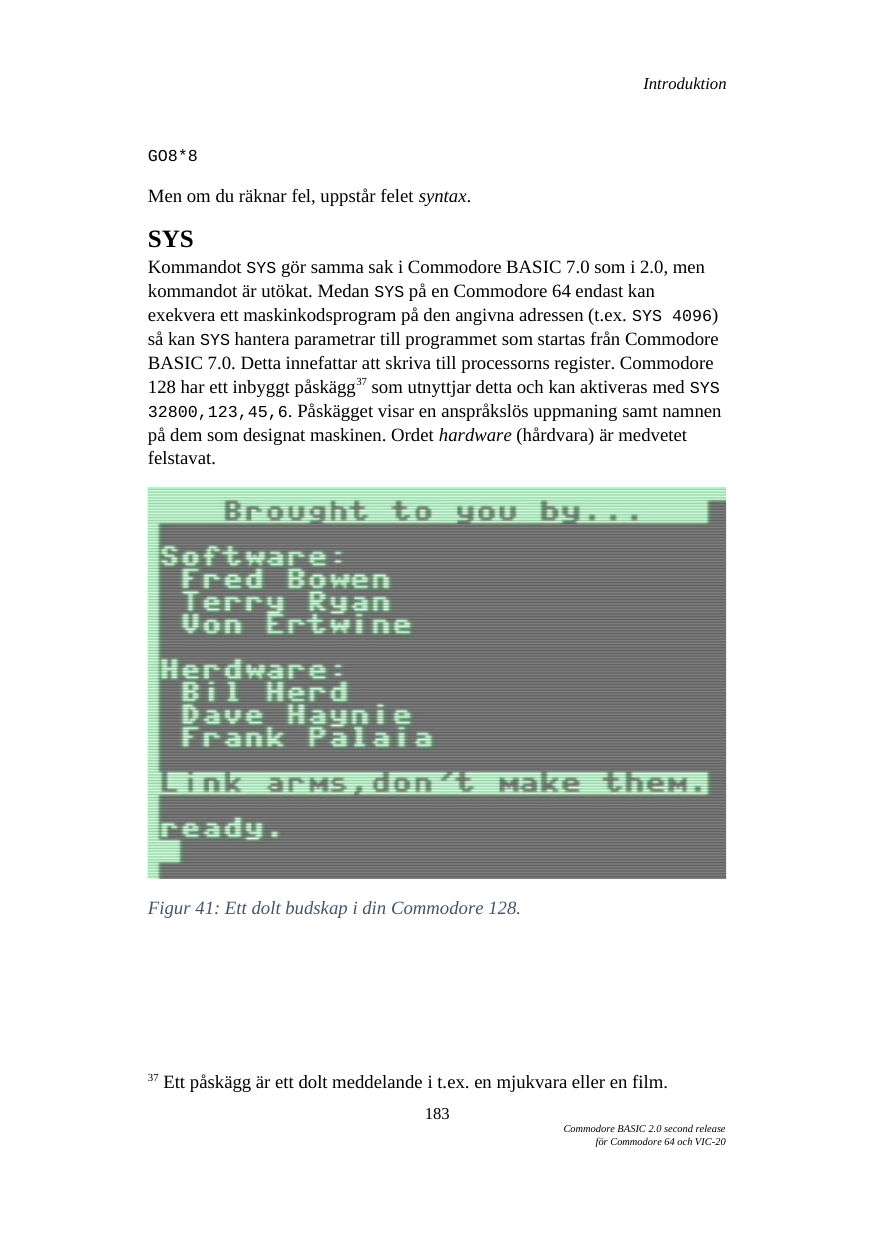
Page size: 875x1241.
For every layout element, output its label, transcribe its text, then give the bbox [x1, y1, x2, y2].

text Figur 41: Ett dolt budskap i din Commodore 128. [148, 897, 726, 918]
subtitle SYS [148, 224, 726, 253]
text Kommandot SYS gör samma sak i Commodore BASIC 7.0 som i 2.0, men kommandot är utökat. Medan SYS på en Commodore 64 endast kan exekvera ett maskinkodsprogram på den angivna adressen (t.ex. SYS 4096) så kan SYS hantera parametrar till programmet som startas från Commodore BASIC 7.0. Detta innefattar att skriva till processorns register. Commodore 128 har ett inbyggt påskägg som utnyttjar detta och kan aktiveras med SYS 32800,123,45,6. Påskägget visar en anspråkslös uppmaning samt namnen på dem som designat maskinen. Ordet hardware (hårdvara) är medvetet felstavat. [148, 256, 726, 469]
picture [147, 487, 727, 879]
text Men om du räknar fel, uppstår felet syntax. [148, 185, 726, 206]
text GO8*8 [148, 148, 726, 167]
